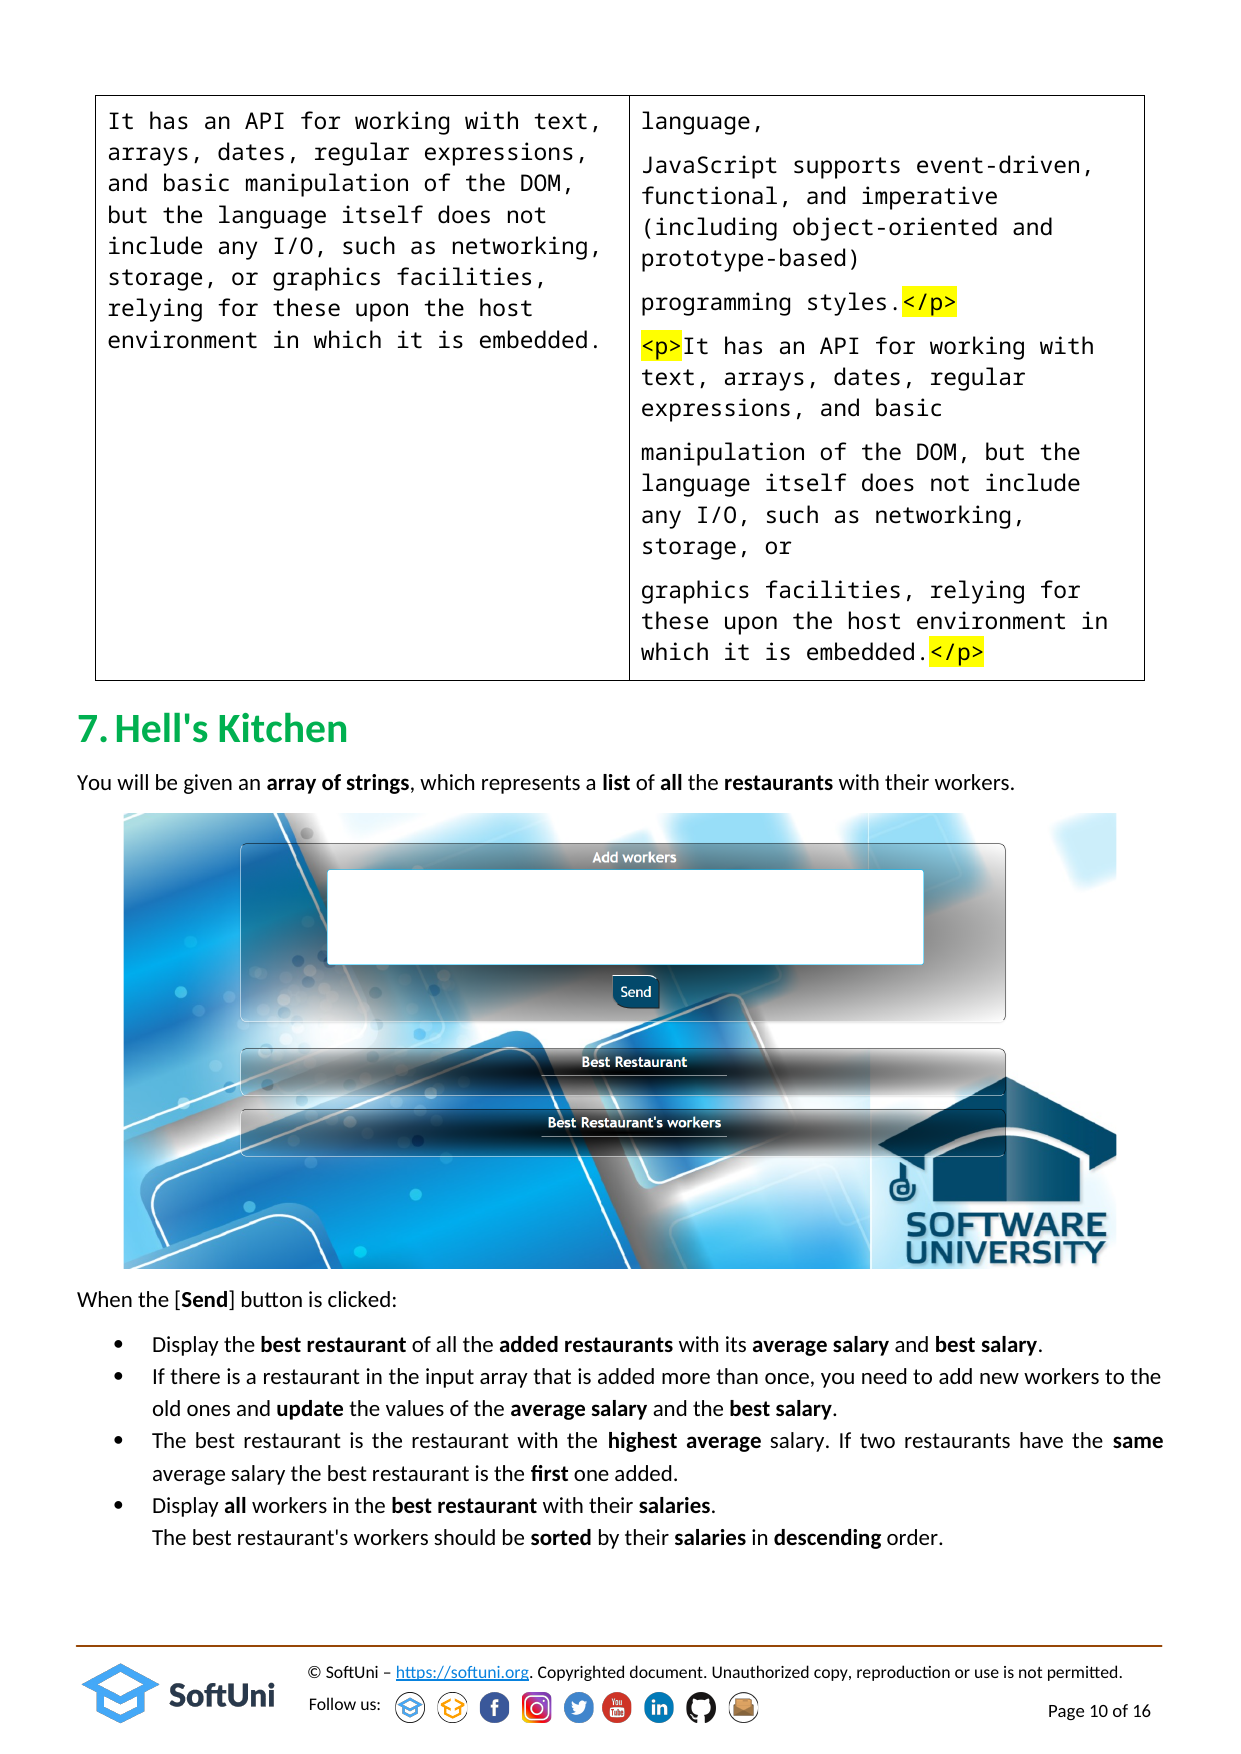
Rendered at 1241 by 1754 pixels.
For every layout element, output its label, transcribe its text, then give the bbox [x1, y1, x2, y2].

list Display all workers in the best restaurant with their salaries. [114, 1491, 1163, 1519]
picture [564, 1692, 594, 1723]
picture [479, 1692, 510, 1723]
subtitle Hell's Kitchen [77, 702, 1163, 752]
picture [75, 1658, 281, 1729]
picture [437, 1692, 468, 1723]
picture [602, 1692, 632, 1723]
text When the [Send] button is clicked: [77, 1285, 1163, 1313]
picture [665, 1692, 674, 1701]
picture [686, 1692, 716, 1723]
picture [411, 1190, 421, 1200]
list If there is a restaurant in the input array that is added more than once, you need to add new workers to the old ones and update the values of the average salary and the best salary. [114, 1362, 1163, 1422]
picture [395, 1692, 425, 1723]
picture [123, 813, 1117, 1269]
picture [665, 1714, 674, 1723]
picture [728, 1692, 759, 1723]
text You will be given an array of strings, which represents a list of all the restaurants with their workers. [77, 768, 1163, 796]
picture [522, 1692, 552, 1723]
picture [644, 1692, 653, 1701]
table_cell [96, 96, 629, 680]
picture [644, 1714, 653, 1723]
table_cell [630, 96, 1144, 680]
list The best restaurant's workers should be sorted by their salaries in descending order. [152, 1523, 1163, 1551]
list Display the best restaurant of all the added restaurants with its average salary and best salary. [114, 1330, 1163, 1358]
picture [356, 1248, 365, 1255]
picture [658, 1705, 667, 1714]
list The best restaurant is the restaurant with the highest average salary. If two restaurants have the same average salary the best restaurant is the first one added. [114, 1426, 1163, 1487]
